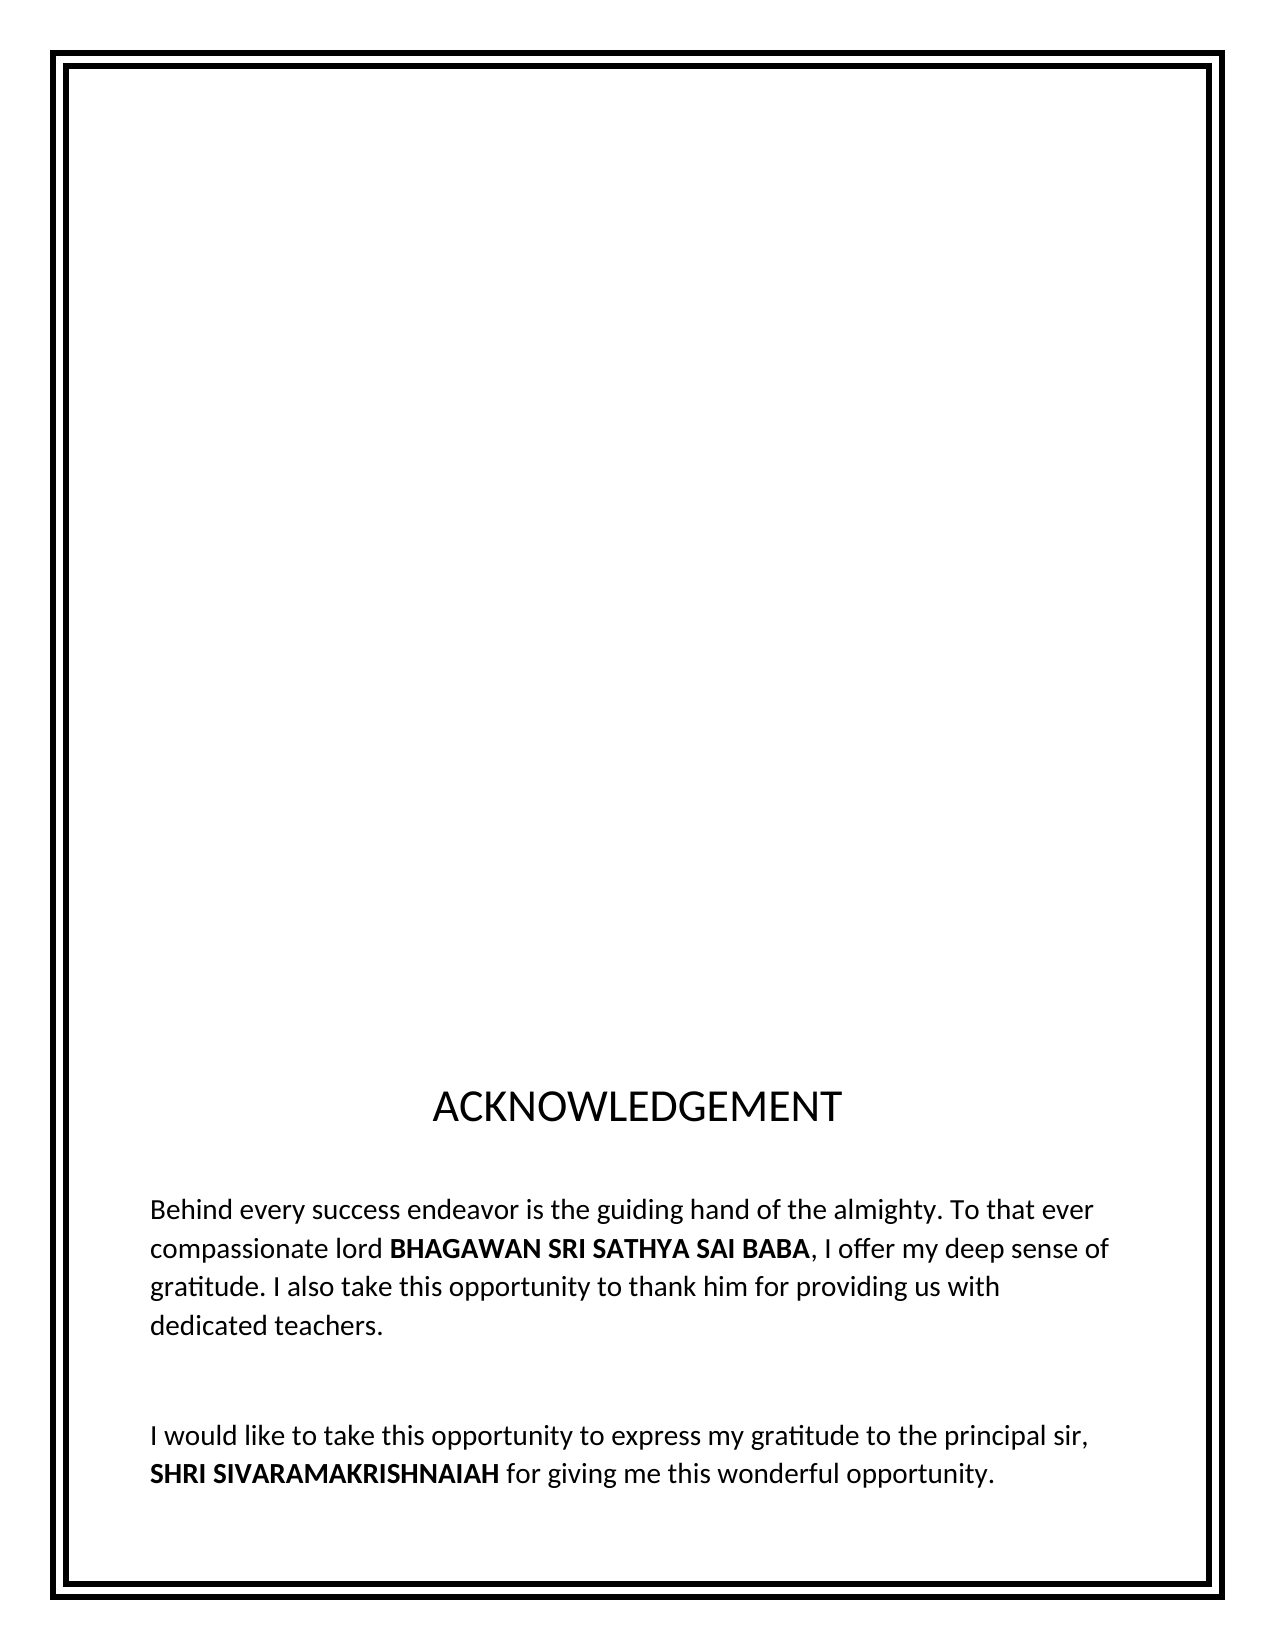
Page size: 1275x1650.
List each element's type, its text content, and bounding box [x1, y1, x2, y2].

text Behind every success endeavor is the guiding hand of the almighty. To that ever compassionate lord BHAGAWAN SRI SATHYA SAI BABA, I offer my deep sense of gratitude. I also take this opportunity to thank him for providing us with dedicated teachers. [150, 1191, 1125, 1342]
text I would like to take this opportunity to express my gratitude to the principal sir, SHRI SIVARAMAKRISHNAIAH for giving me this wonderful opportunity. [150, 1417, 1125, 1491]
subtitle ACKNOWLEDGEMENT [150, 1077, 1125, 1133]
